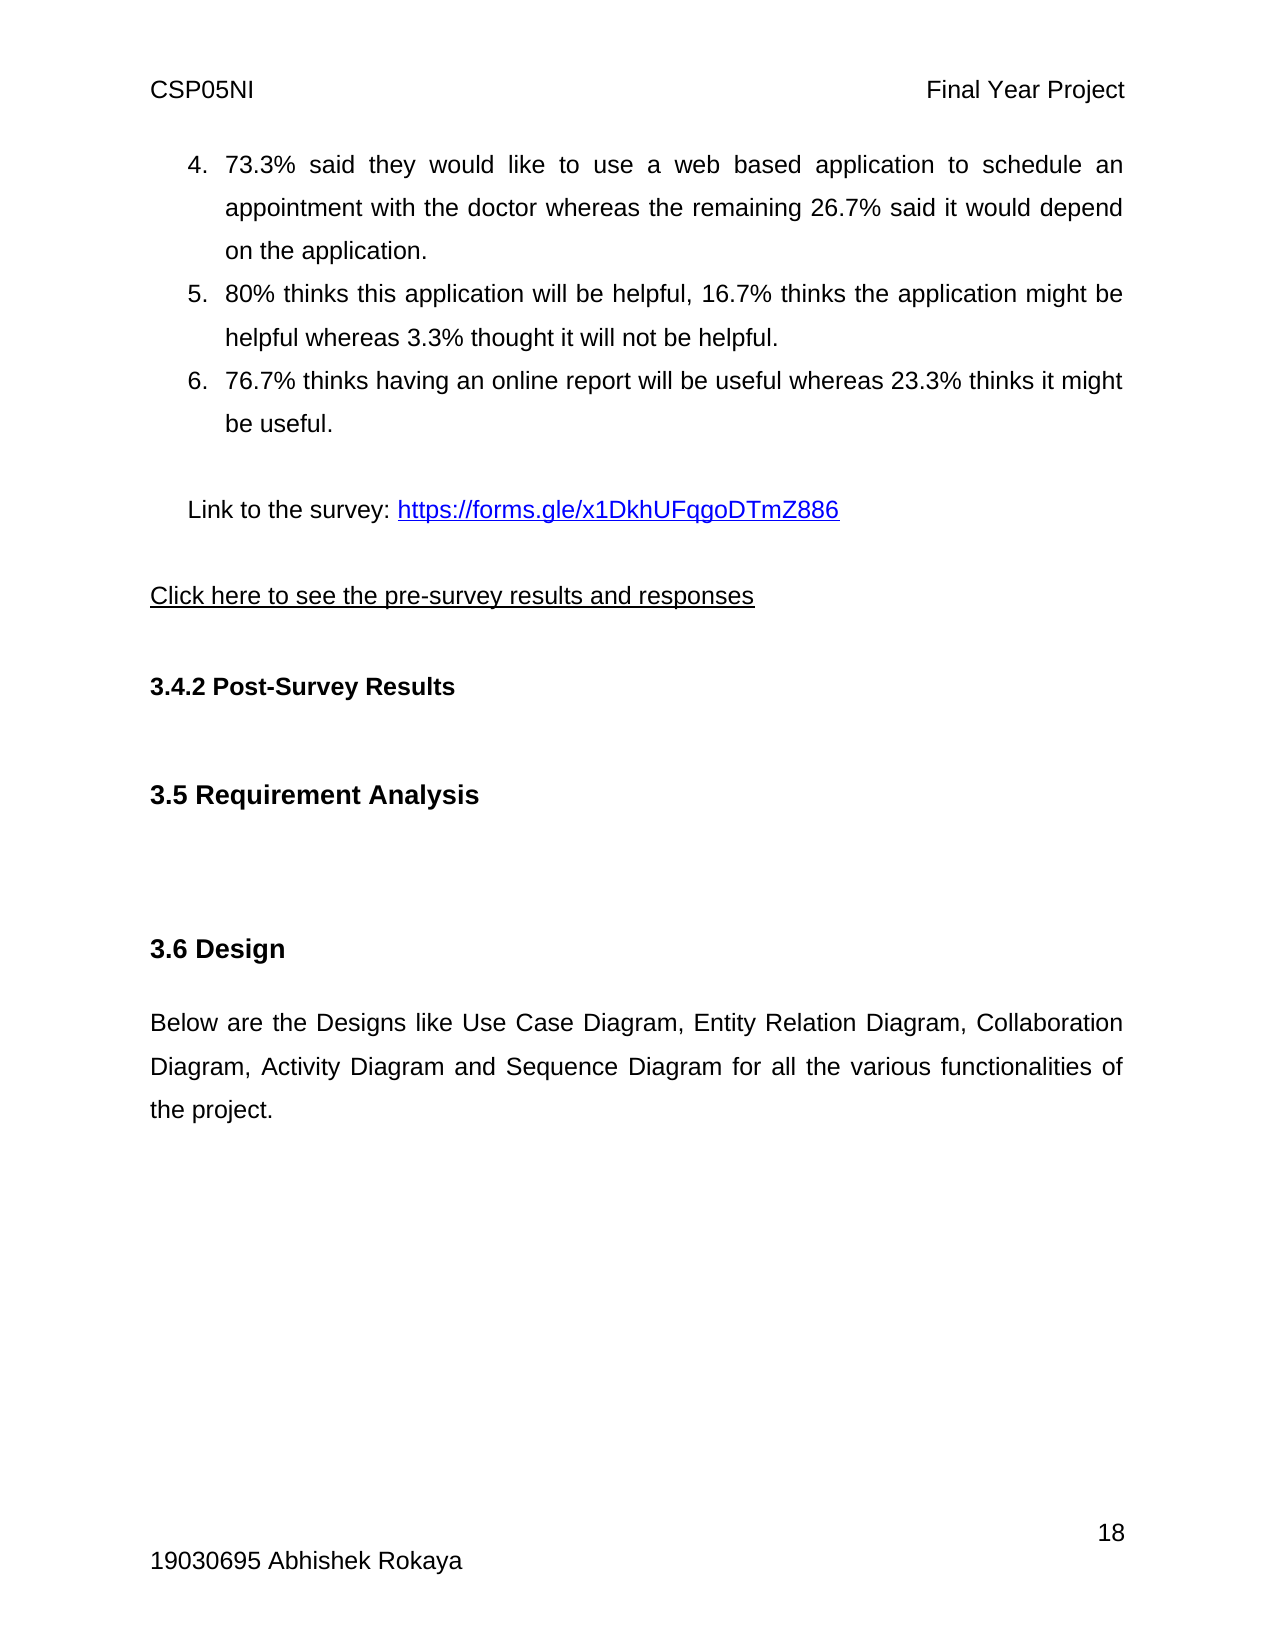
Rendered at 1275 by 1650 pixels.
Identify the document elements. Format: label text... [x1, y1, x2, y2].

text Below are the Designs like Use Case Diagram, Entity Relation Diagram, Collaboration Diagram, Activity Diagram and Sequence Diagram for all the various functionalities of the project. [150, 1008, 1125, 1123]
subtitle 3.6 Design [150, 933, 1125, 964]
text Link to the survey: https://forms.gle/x1DkhUFqgoDTmZ886 [187, 495, 1125, 524]
list 73.3% said they would like to use a web based application to schedule an appointment with the doctor whereas the remaining 26.7% said it would depend on the application. [187, 150, 1125, 265]
subtitle 3.4.2 Post-Survey Results [150, 672, 1125, 700]
list 80% thinks this application will be helpful, 16.7% thinks the application might be helpful whereas 3.3% thought it will not be helpful. [187, 279, 1125, 351]
subtitle 3.5 Requirement Analysis [150, 779, 1125, 810]
text Click here to see the pre-survey results and responses [150, 581, 1125, 610]
list 76.7% thinks having an online report will be useful whereas 23.3% thinks it might be useful. [187, 366, 1125, 437]
